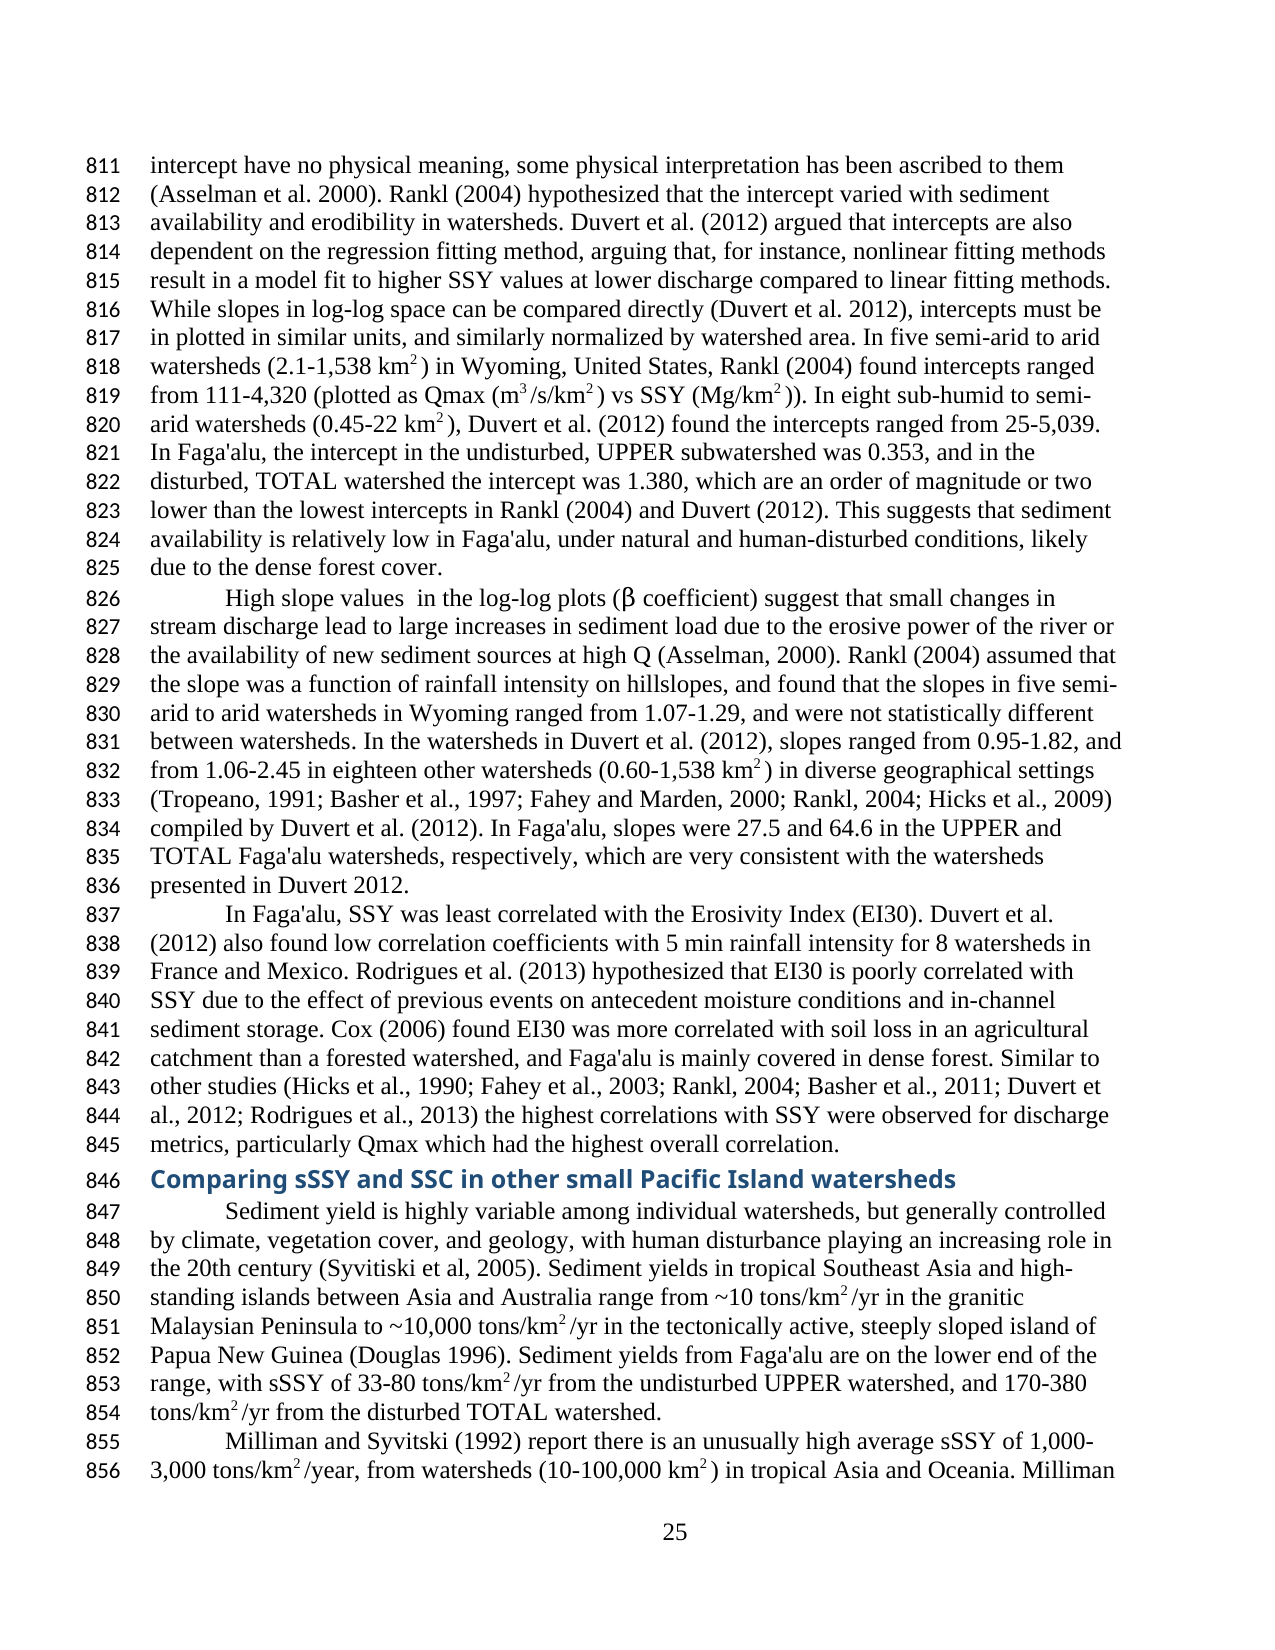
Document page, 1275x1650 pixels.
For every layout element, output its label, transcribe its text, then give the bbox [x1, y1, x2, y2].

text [150, 1426, 1125, 1483]
subtitle Comparing sSSY and SSC in other small Pacific Island watersheds [150, 1162, 1125, 1196]
text In Faga'alu, SSY was least correlated with the Erosivity Index (EI30). Duvert et al. (2012) also found low correlation coefficients with 5 min rainfall intensity for 8 watersheds in France and Mexico. Rodrigues et al. (2013) hypothesized that EI30 is poorly correlated with SSY due to the effect of previous events on antecedent moisture conditions and in-channel sediment storage. Cox (2006) found EI30 was more correlated with soil loss in an agricultural catchment than a forested watershed, and Faga'alu is mainly covered in dense forest. Similar to other studies (Hicks et al., 1990; Fahey et al., 2003; Rankl, 2004; Basher et al., 2011; Duvert et al., 2012; Rodrigues et al., 2013) the highest correlations with SSY were observed for discharge metrics, particularly Qmax which had the highest overall correlation. [150, 899, 1125, 1158]
text High slope values in the log-log plots (β coefficient) suggest that small changes in stream discharge lead to large increases in sediment load due to the erosive power of the river or the availability of new sediment sources at high Q (Asselman, 2000). Rankl (2004) assumed that the slope was a function of rainfall intensity on hillslopes, and found that the slopes in five semi-arid to arid watersheds in Wyoming ranged from 1.07-1.29, and were not statistically different between watersheds. In the watersheds in Duvert et al. (2012), slopes ranged from 0.95-1.82, and from 1.06-2.45 in eighteen other watersheds (0.60-1,538 km2 ) in diverse geographical settings (Tropeano, 1991; Basher et al., 1997; Fahey and Marden, 2000; Rankl, 2004; Hicks et al., 2009) compiled by Duvert et al. (2012). In Faga'alu, slopes were 27.5 and 64.6 in the UPPER and TOTAL Faga'alu watersheds, respectively, which are very consistent with the watersheds presented in Duvert 2012. [150, 581, 1125, 899]
text Sediment yield is highly variable among individual watersheds, but generally controlled by climate, vegetation cover, and geology, with human disturbance playing an increasing role in the 20th century (Syvitiski et al, 2005). Sediment yields in tropical Southeast Asia and high-standing islands between Asia and Australia range from ~10 tons/km2 /yr in the granitic Malaysian Peninsula to ~10,000 tons/km2 /yr in the tectonically active, steeply sloped island of Papua New Guinea (Douglas 1996). Sediment yields from Faga'alu are on the lower end of the range, with sSSY of 33-80 tons/km2 /yr from the undisturbed UPPER watershed, and 170-380 tons/km2 /yr from the disturbed TOTAL watershed. [150, 1196, 1125, 1426]
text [150, 150, 1125, 581]
